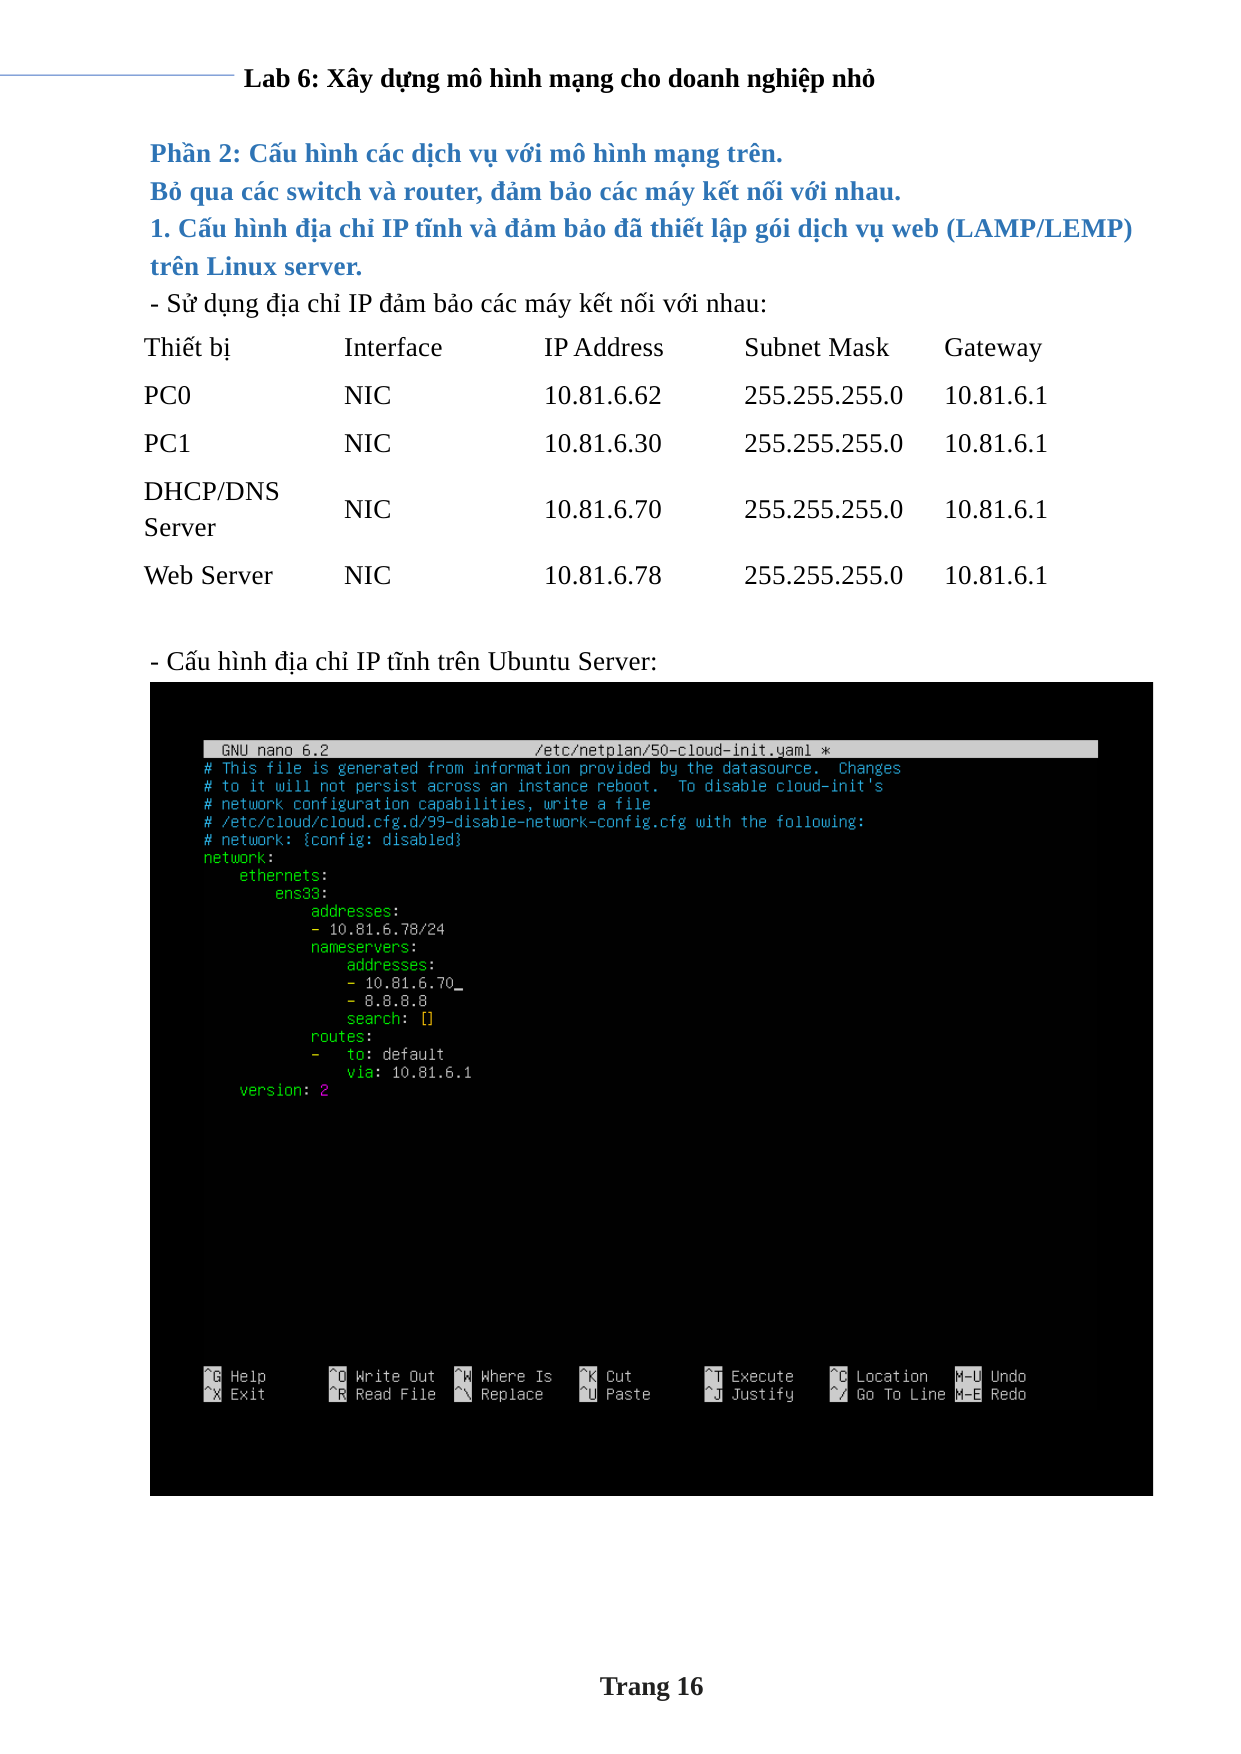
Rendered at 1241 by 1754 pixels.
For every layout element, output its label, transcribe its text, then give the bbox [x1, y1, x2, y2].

table_header Interface [333, 325, 533, 373]
table_cell 10.81.6.1 [933, 373, 1133, 421]
table_cell NIC [333, 421, 533, 469]
table_header Thiết bị [133, 325, 333, 373]
table_cell 10.81.6.70 [533, 469, 733, 553]
text Bỏ qua các switch và router, đảm bảo các máy kết nối với nhau. [150, 175, 1153, 206]
table_cell PC1 [133, 421, 333, 469]
text trên Linux server. [150, 250, 1153, 281]
table_cell 10.81.6.78 [533, 553, 733, 601]
picture [150, 682, 1154, 1496]
text 1. Cấu hình địa chỉ IP tĩnh và đảm bảo đã thiết lập gói dịch vụ web (LAMP/LEMP) [150, 212, 1153, 243]
table_header Subnet Mask [733, 325, 933, 373]
table_cell Web Server [133, 553, 333, 601]
table_cell 255.255.255.0 [733, 469, 933, 553]
table_header Gateway [933, 325, 1133, 373]
table_cell NIC [333, 553, 533, 601]
table_cell NIC [333, 373, 533, 421]
table_cell 10.81.6.62 [533, 373, 733, 421]
table_cell NIC [333, 469, 533, 553]
table_cell 255.255.255.0 [733, 553, 933, 601]
table_cell 10.81.6.30 [533, 421, 733, 469]
table_cell 255.255.255.0 [733, 421, 933, 469]
text - Cấu hình địa chỉ IP tĩnh trên Ubuntu Server: [150, 645, 1153, 676]
table_cell PC0 [133, 373, 333, 421]
table_header IP Address [533, 325, 733, 373]
table_cell 10.81.6.1 [933, 469, 1133, 553]
text - Sử dụng địa chỉ IP đảm bảo các máy kết nối với nhau: [150, 287, 1153, 318]
text Phần 2: Cấu hình các dịch vụ với mô hình mạng trên. [150, 137, 1153, 169]
table_cell 10.81.6.1 [933, 553, 1133, 601]
table_cell DHCP/DNS Server [133, 469, 333, 553]
table_cell 255.255.255.0 [733, 373, 933, 421]
table_cell 10.81.6.1 [933, 421, 1133, 469]
